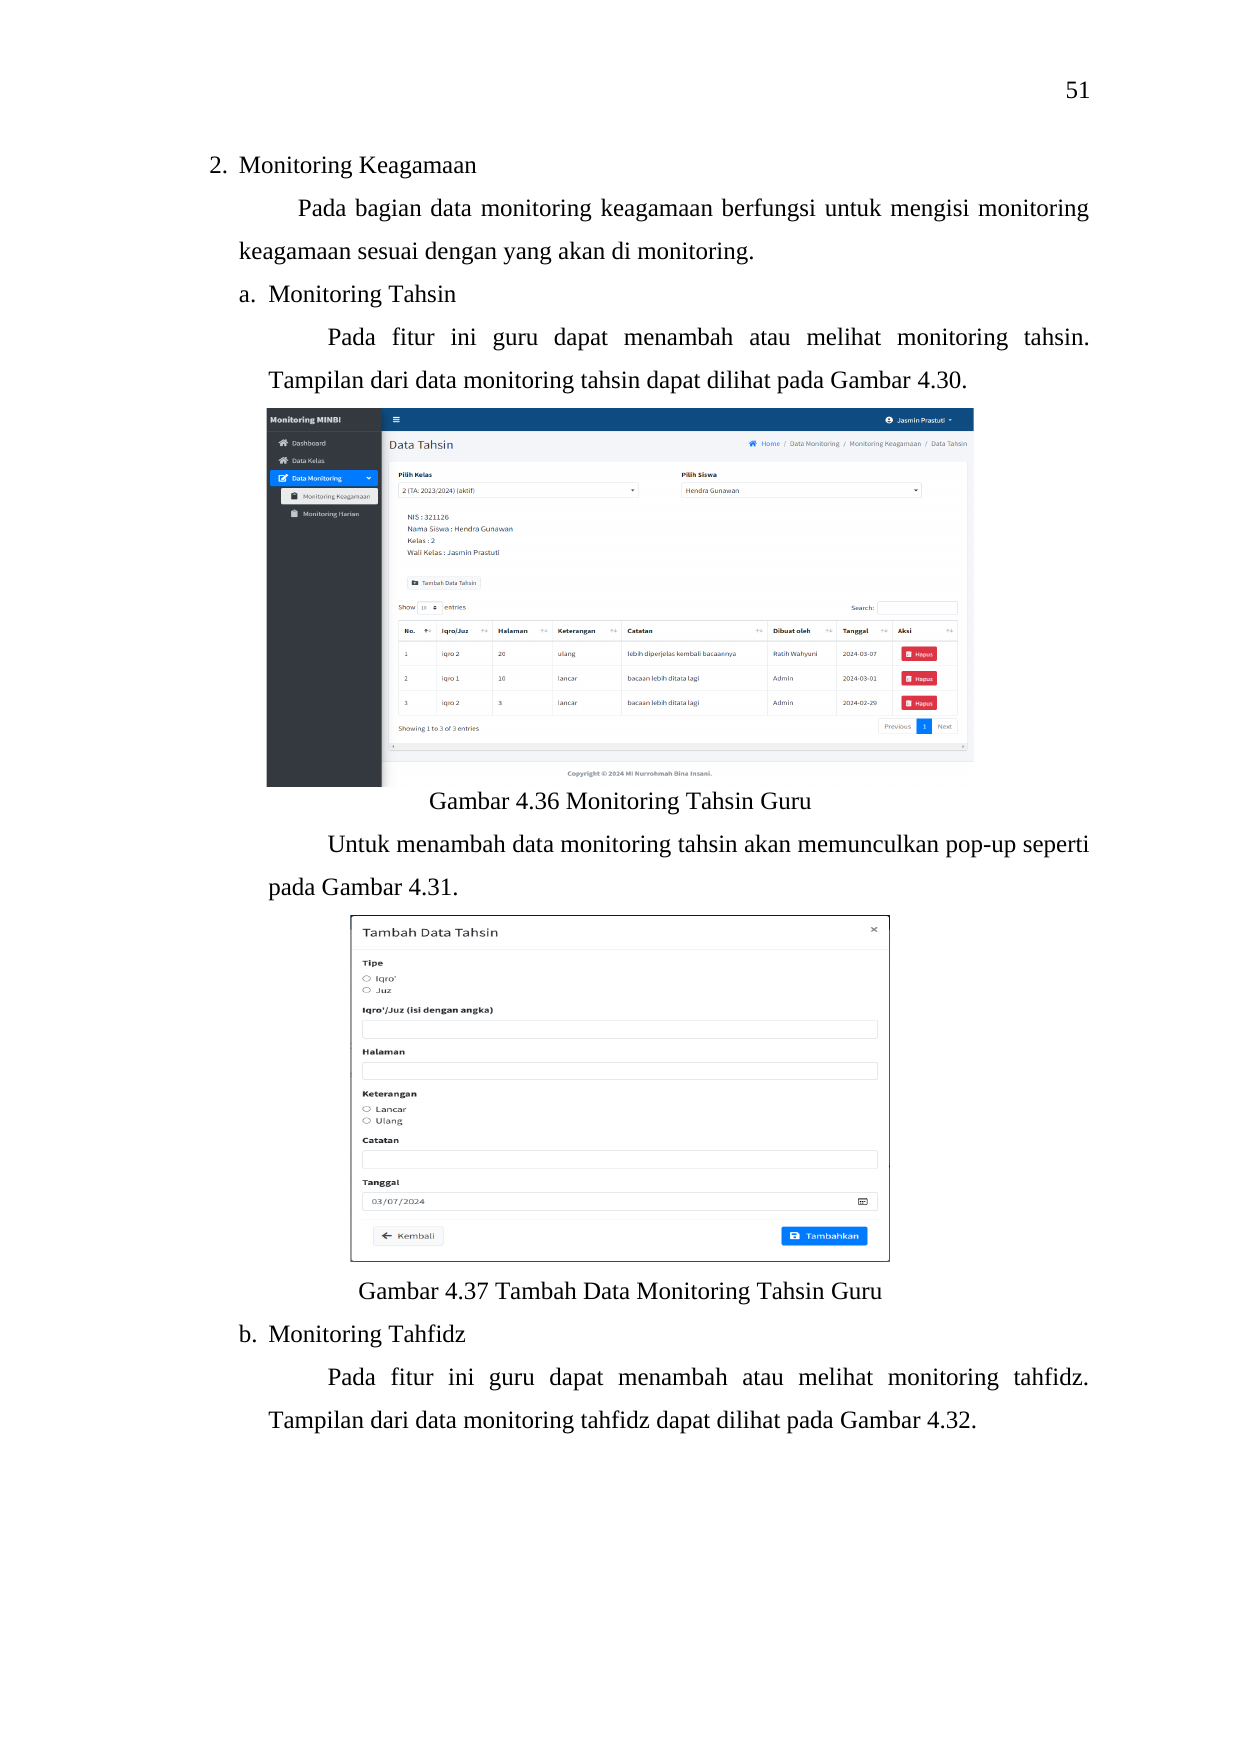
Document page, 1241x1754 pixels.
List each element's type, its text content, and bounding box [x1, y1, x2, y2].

list Monitoring Keagamaan [209, 150, 1090, 179]
list Monitoring Tahfidz [239, 1319, 1090, 1348]
list Monitoring Tahsin [239, 279, 1090, 308]
text Pada fitur ini guru dapat menambah atau melihat monitoring tahfidz. Tampilan dari data monitoring tahfidz dapat dilihat pada Gambar 4.32. [268, 1362, 1090, 1434]
text Pada fitur ini guru dapat menambah atau melihat monitoring tahsin. Tampilan dari data monitoring tahsin dapat dilihat pada Gambar 4.30. [268, 322, 1090, 394]
text Pada bagian data monitoring keagamaan berfungsi untuk mengisi monitoring keagamaan sesuai dengan yang akan di monitoring. [239, 193, 1090, 265]
picture [350, 915, 890, 1262]
text Untuk menambah data monitoring tahsin akan memunculkan pop-up seperti pada Gambar 4.31. [268, 829, 1090, 901]
picture [266, 408, 974, 787]
